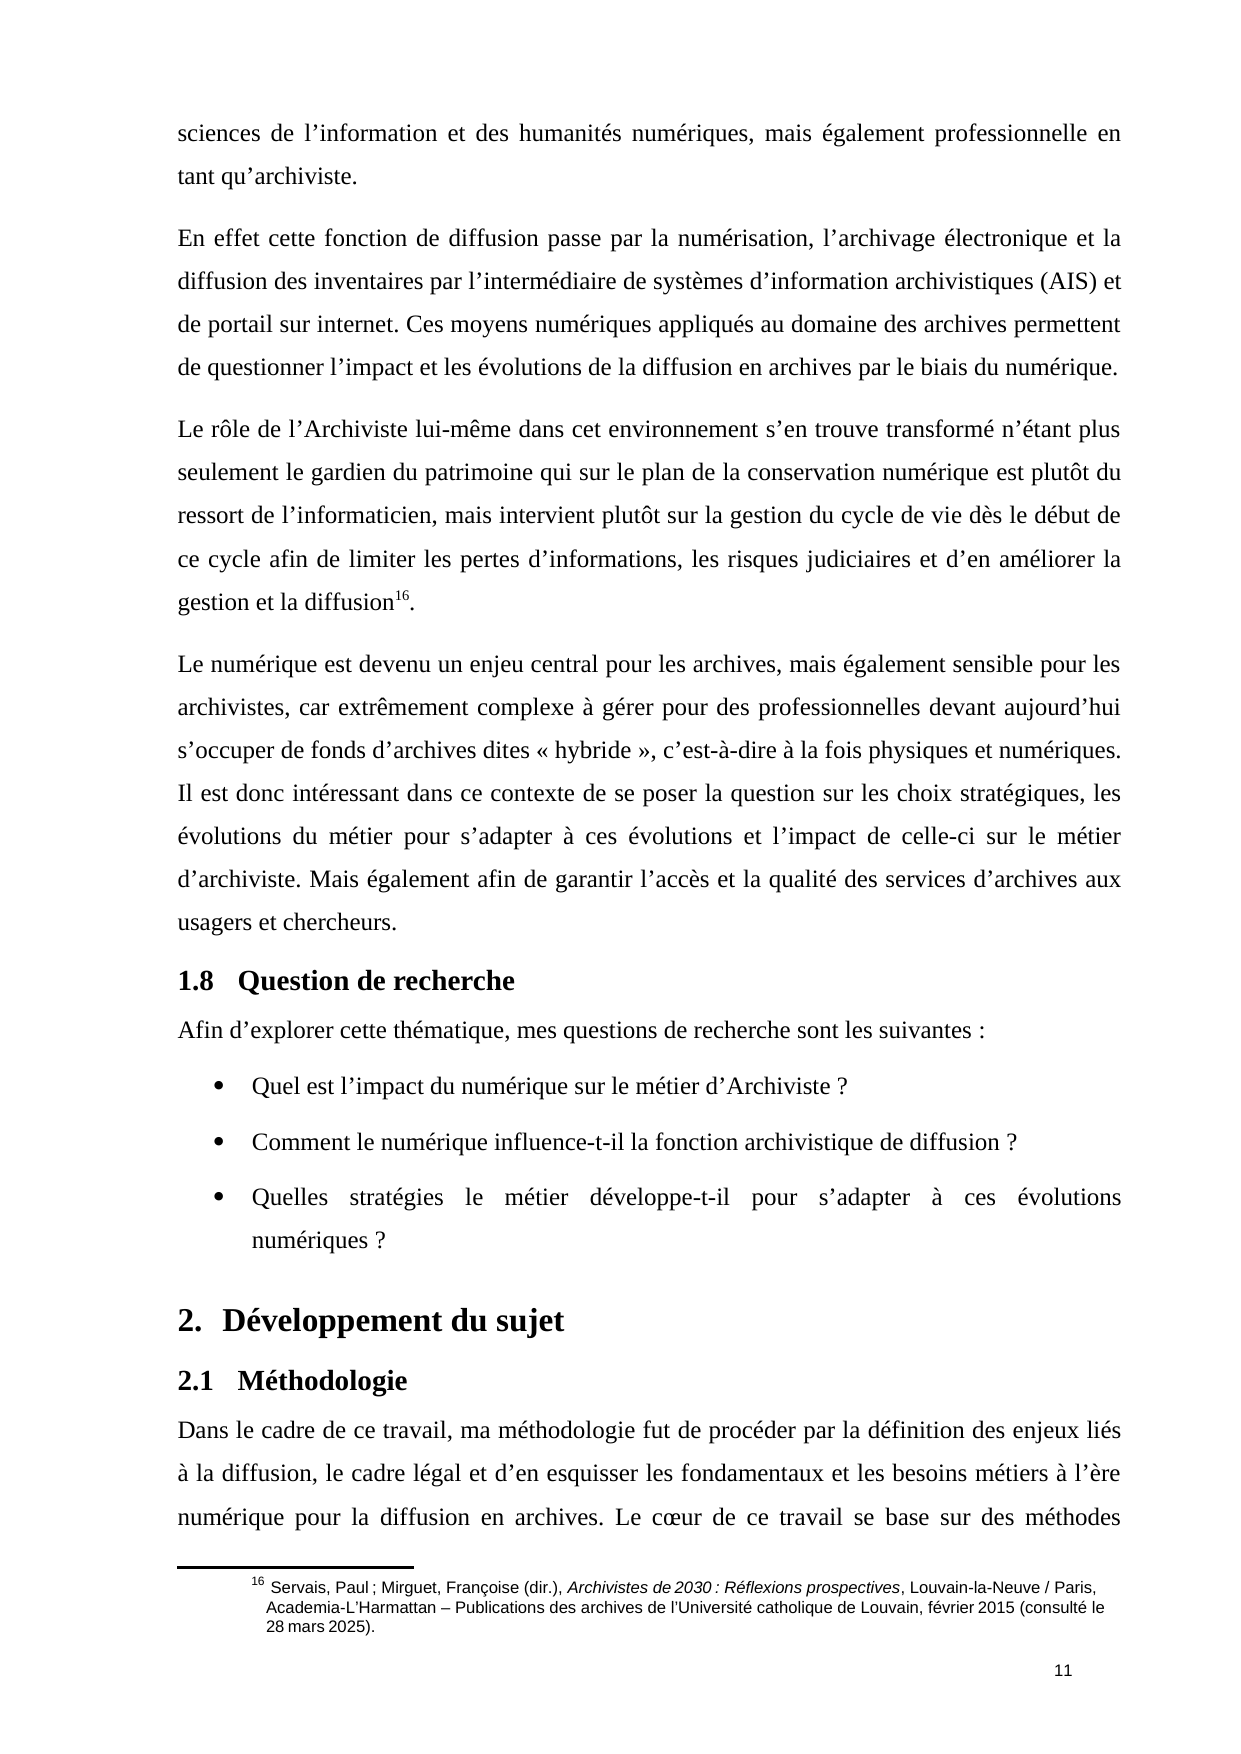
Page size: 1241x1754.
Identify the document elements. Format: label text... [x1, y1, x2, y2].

text Le rôle de l’Archiviste lui-même dans cet environnement s’en trouve transformé n’étant plus seulement le gardien du patrimoine qui sur le plan de la conservation numérique est plutôt du ressort de l’informaticien, mais intervient plutôt sur la gestion du cycle de vie dès le début de ce cycle afin de limiter les pertes d’informations, les risques judiciaires et d’en améliorer la gestion et la diffusion. [177, 414, 1122, 616]
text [177, 118, 1122, 190]
subtitle Question de recherche [177, 963, 1122, 997]
subtitle Méthodologie [177, 1363, 1122, 1397]
list Quelles stratégies le métier développe-t-il pour s’adapter à ces évolutions numériques ? [214, 1182, 1122, 1254]
text En effet cette fonction de diffusion passe par la numérisation, l’archivage électronique et la diffusion des inventaires par l’intermédiaire de systèmes d’information archivistiques (AIS) et de portail sur internet. Ces moyens numériques appliqués au domaine des archives permettent de questionner l’impact et les évolutions de la diffusion en archives par le biais du numérique. [177, 223, 1122, 381]
list Comment le numérique influence-t-il la fonction archivistique de diffusion ? [214, 1127, 1122, 1155]
list Quel est l’impact du numérique sur le métier d’Archiviste ? [214, 1071, 1122, 1100]
text Afin d’explorer cette thématique, mes questions de recherche sont les suivantes : [177, 1015, 1122, 1044]
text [177, 1415, 1122, 1530]
subtitle Développement du sujet [177, 1300, 1122, 1338]
text Le numérique est devenu un enjeu central pour les archives, mais également sensible pour les archivistes, car extrêmement complexe à gérer pour des professionnelles devant aujourd’hui s’occuper de fonds d’archives dites « hybride », c’est-à-dire à la fois physiques et numériques. Il est donc intéressant dans ce contexte de se poser la question sur les choix stratégiques, les évolutions du métier pour s’adapter à ces évolutions et l’impact de celle-ci sur le métier d’archiviste. Mais également afin de garantir l’accès et la qualité des services d’archives aux usagers et chercheurs. [177, 649, 1122, 936]
